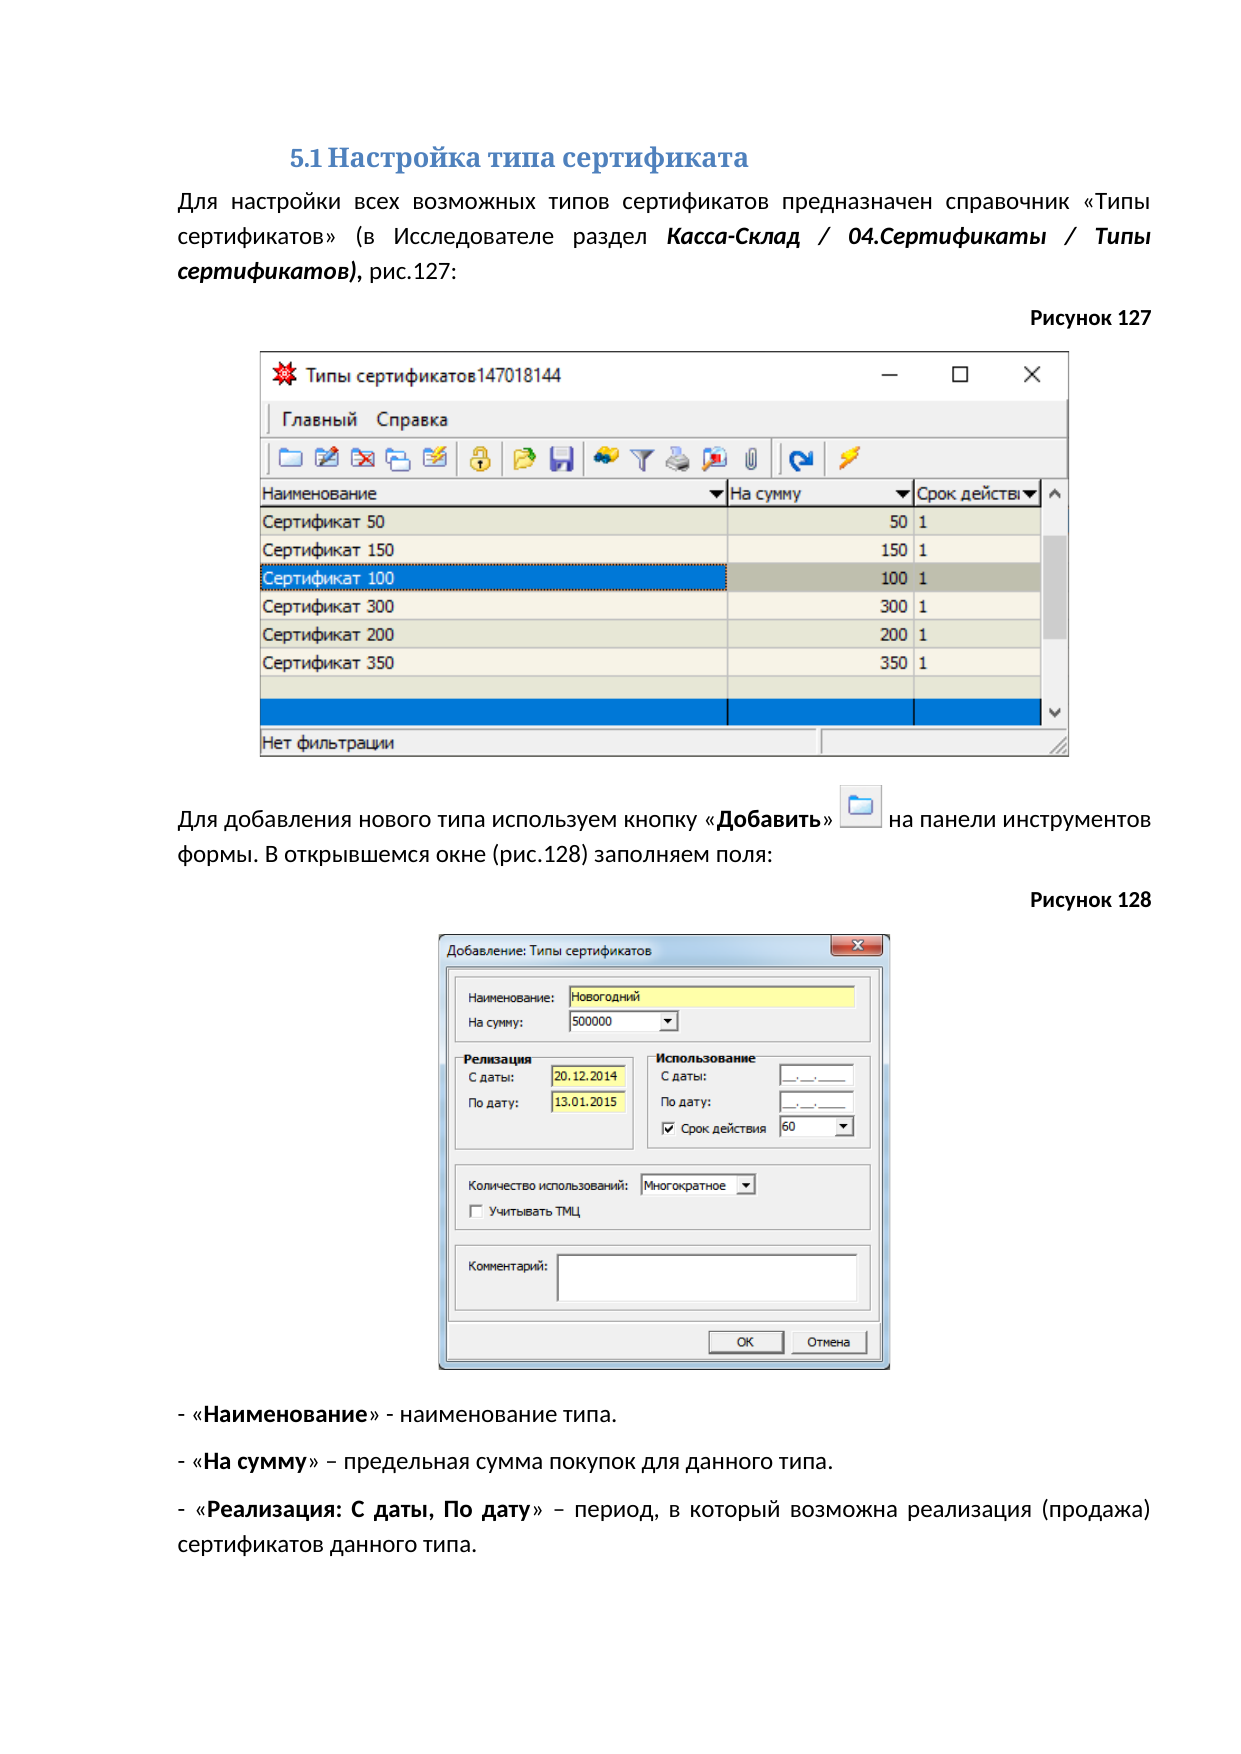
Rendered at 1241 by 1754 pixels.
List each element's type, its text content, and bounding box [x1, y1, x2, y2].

text Для добавления нового типа используем кнопку «Добавить» на панели инструментов формы. В открывшемся окне (рис.128) заполняем поля: [177, 785, 1152, 869]
text - «На сумму» – предельная сумма покупок для данного типа. [177, 1445, 1152, 1476]
text - «Наименование» - наименование типа. [177, 1398, 1152, 1428]
picture [259, 351, 1070, 757]
picture [839, 785, 883, 828]
text - «Реализация: С даты, По дату» – период, в который возможна реализация (продажа) сертификатов данного типа. [177, 1493, 1152, 1558]
subtitle Настройка типа сертификата [290, 143, 1152, 174]
text Рисунок 128 [177, 886, 1152, 914]
text Рисунок 127 [177, 303, 1152, 331]
picture [438, 934, 891, 1370]
text Для настройки всех возможных типов сертификатов предназначен справочник «Типы сертификатов» (в Исследователе раздел Касса-Склад / 04.Сертификаты / Типы сертификатов), рис.127: [177, 185, 1152, 286]
